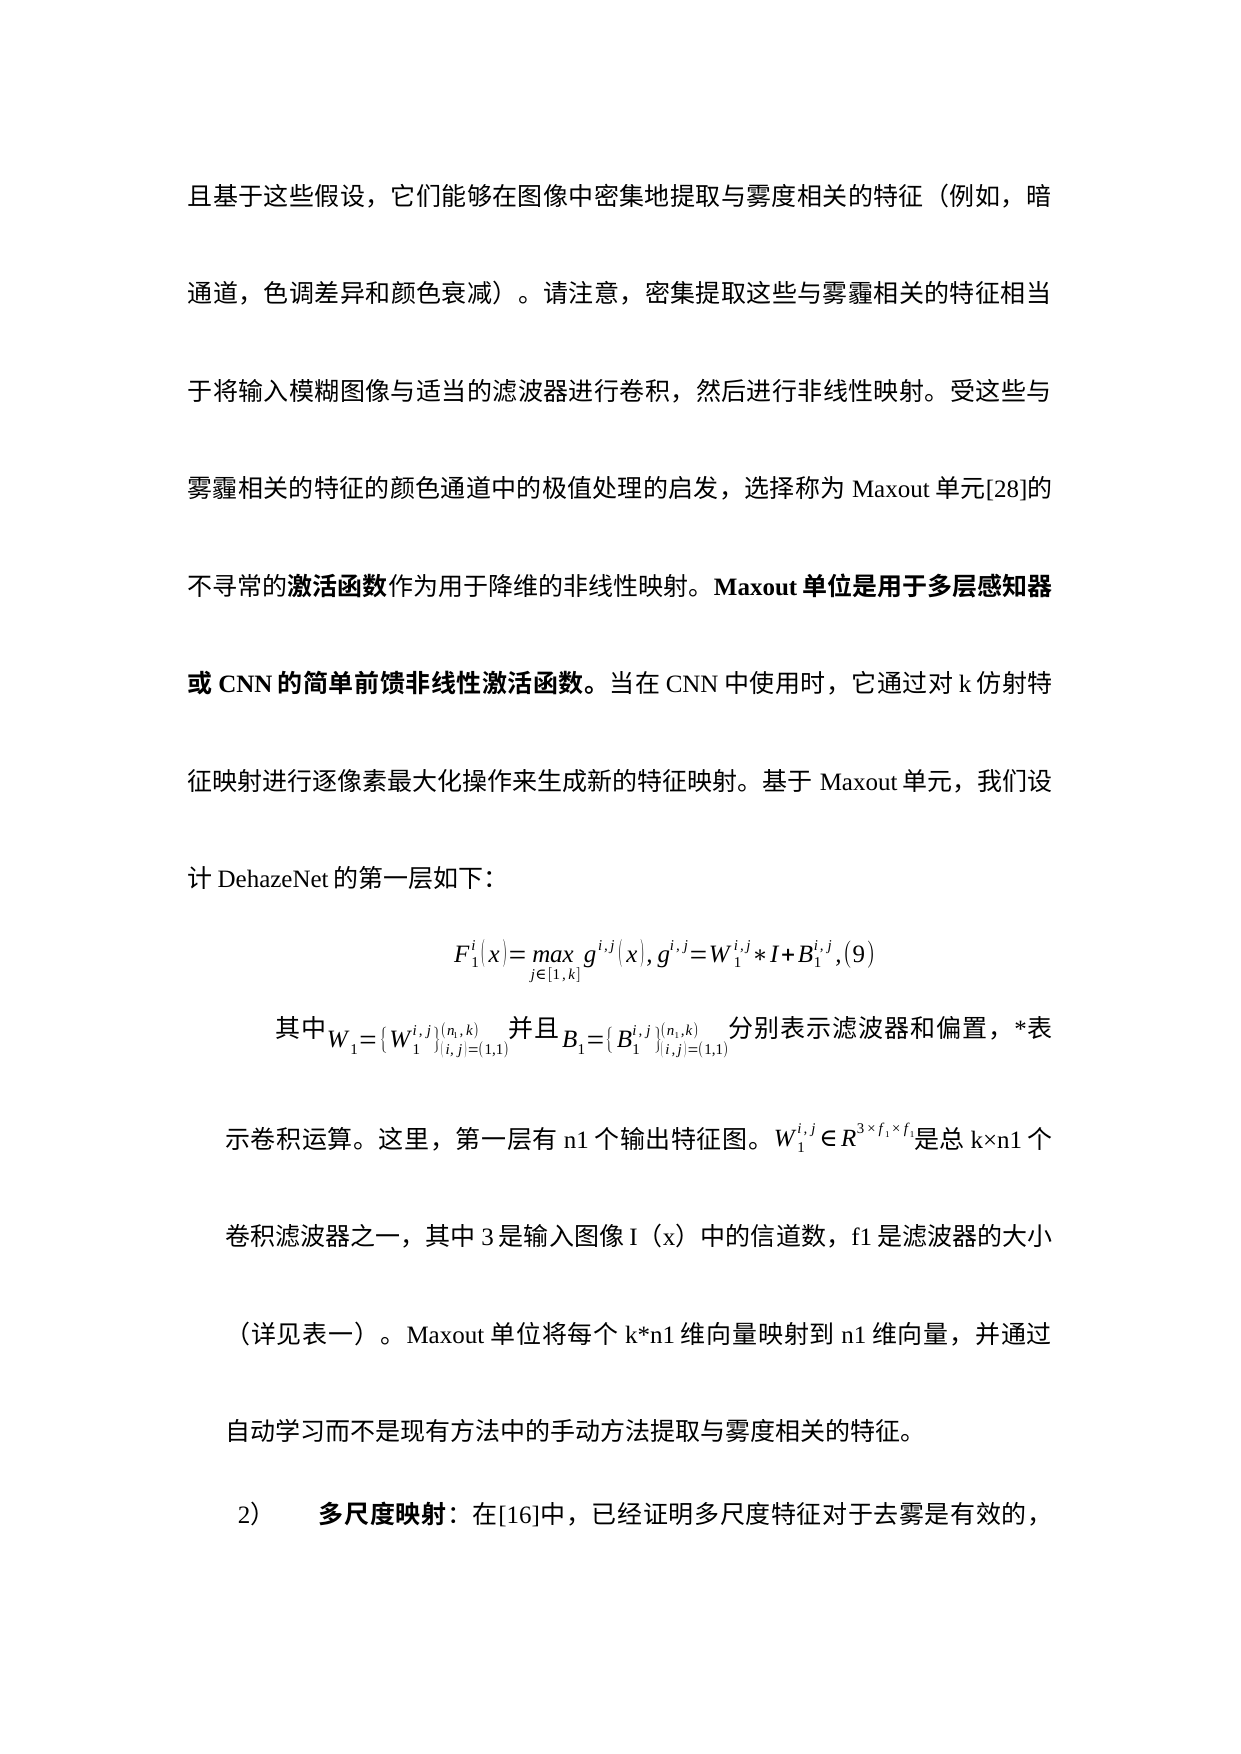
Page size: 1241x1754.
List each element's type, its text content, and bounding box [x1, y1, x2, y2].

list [187, 1481, 1053, 1546]
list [187, 162, 1053, 909]
list 其中并且分别表示滤波器和偏置，*表示卷积运算。这里，第一层有n1个输出特征图。是总k×n1个卷积滤波器之一，其中3是输入图像I（x）中的信道数，f1是滤波器的大小（详见表一）。Maxout单位将每个k*n1维向量映射到n1维向量，并通过自动学习而不是现有方法中的手动方法提取与雾度相关的特征。 [225, 1007, 1053, 1462]
